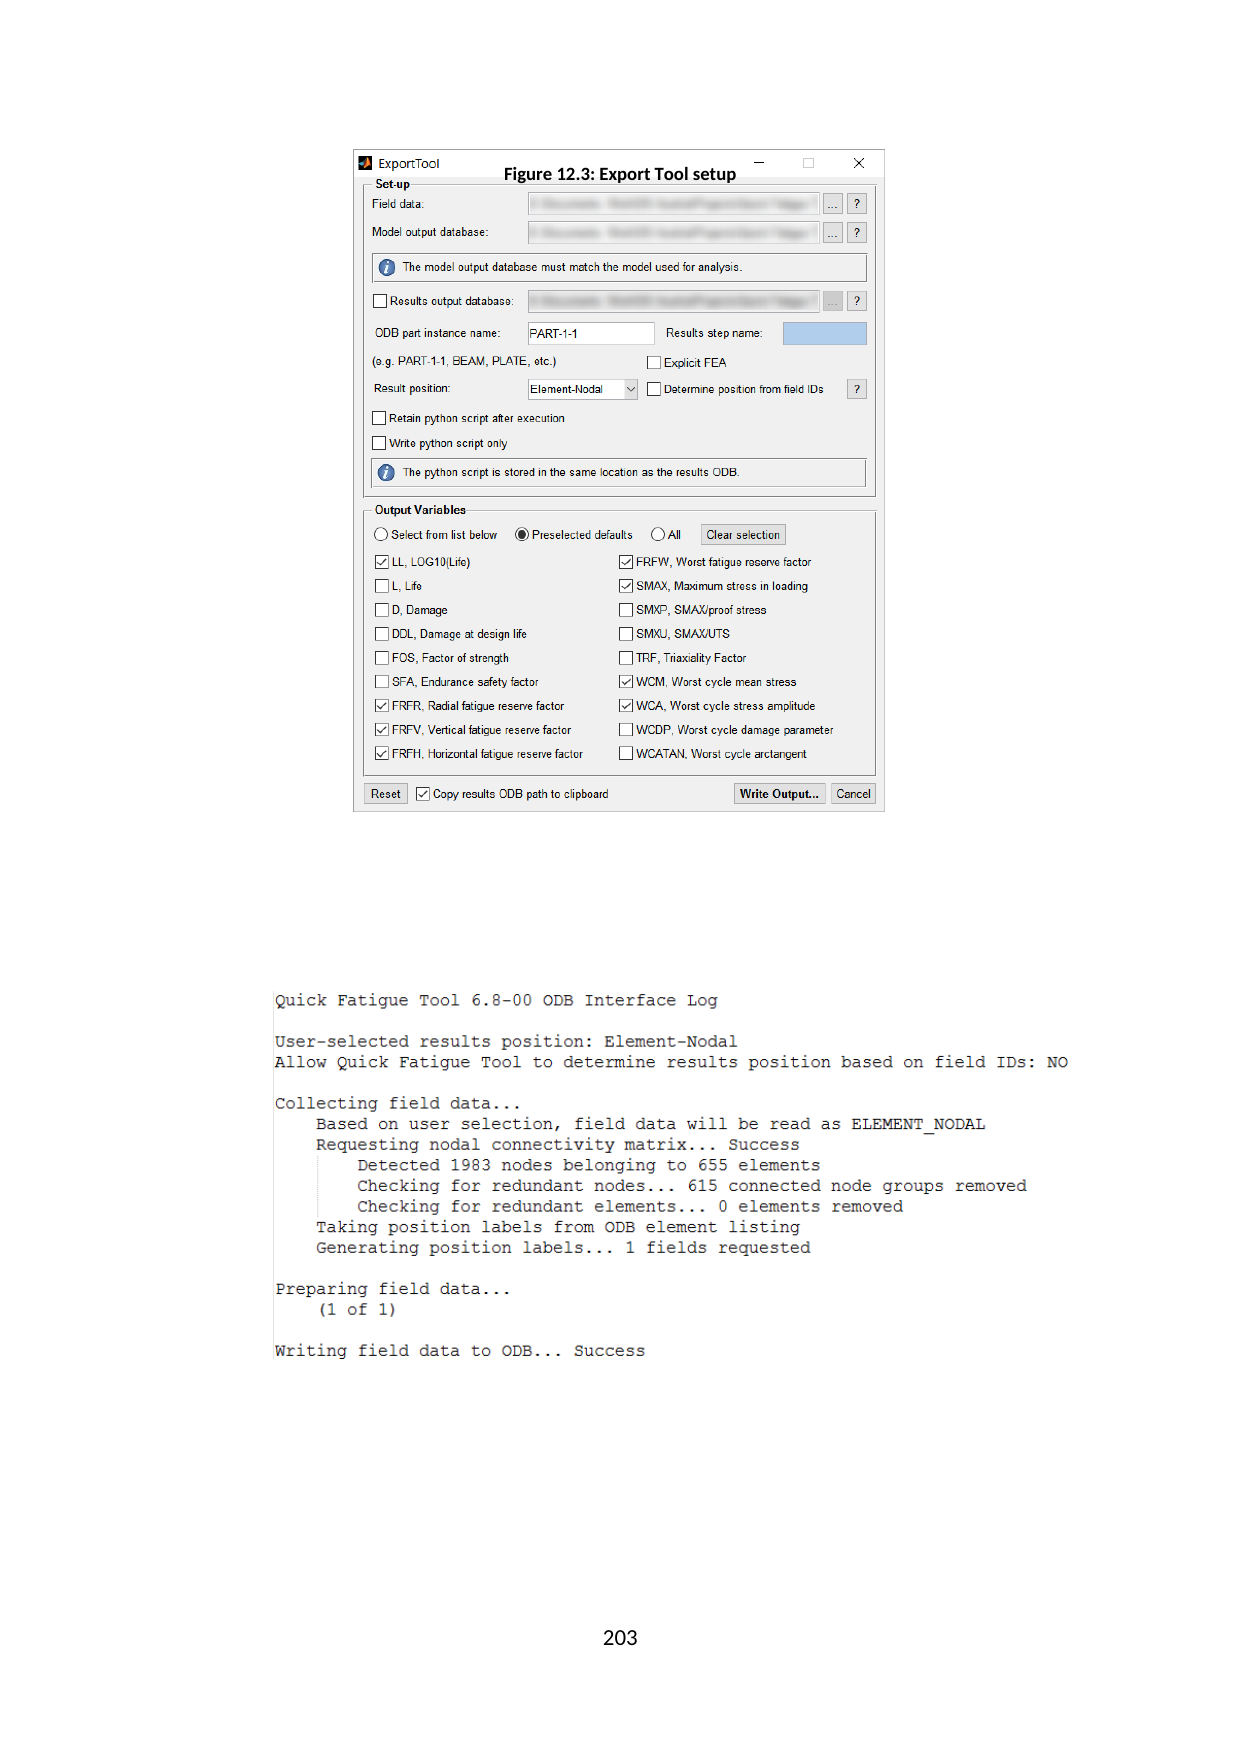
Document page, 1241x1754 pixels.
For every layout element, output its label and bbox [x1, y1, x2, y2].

picture [353, 149, 885, 812]
picture [273, 991, 1072, 1359]
